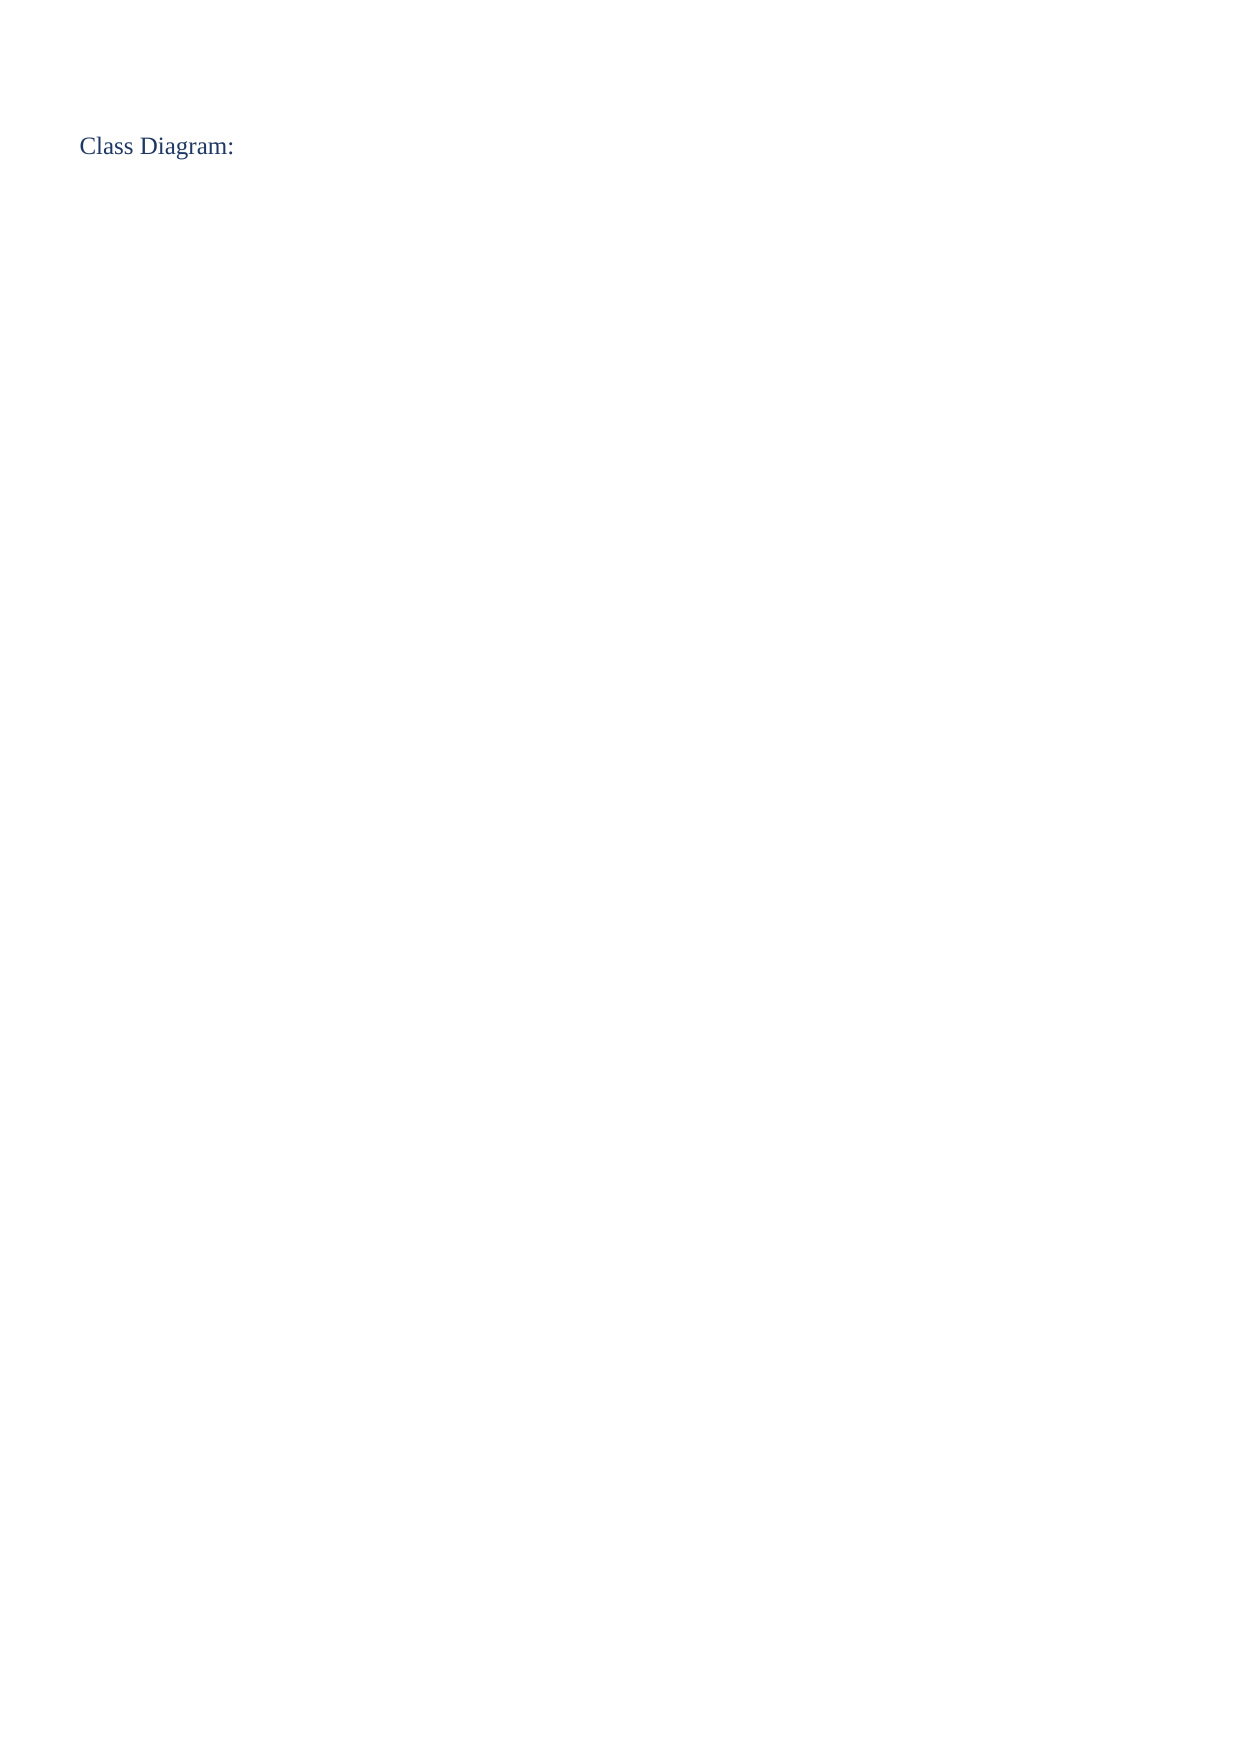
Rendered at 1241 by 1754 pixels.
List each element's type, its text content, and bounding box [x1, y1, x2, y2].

subtitle Class Diagram: [79, 131, 1161, 160]
